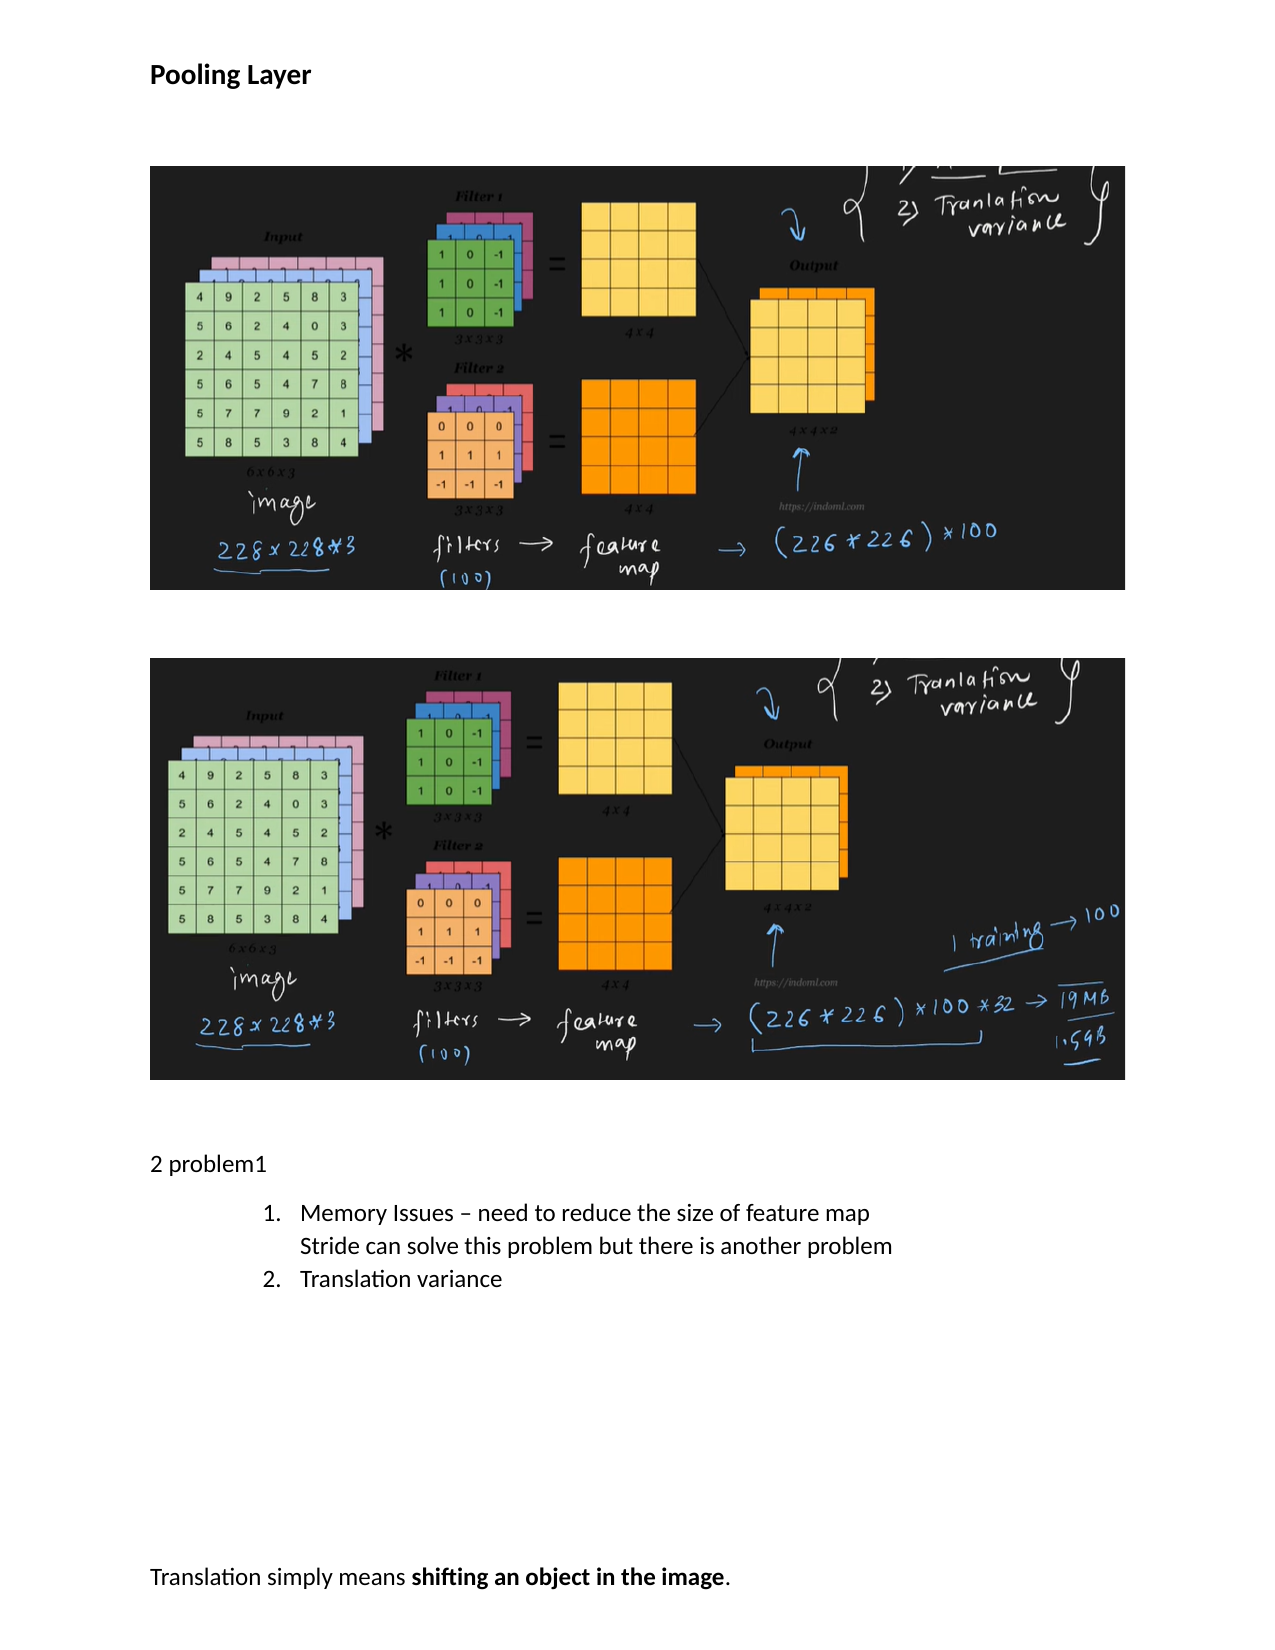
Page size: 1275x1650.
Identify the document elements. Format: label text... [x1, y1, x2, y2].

picture [150, 166, 1125, 590]
text Translation simply means shifting an object in the image. [150, 1561, 1125, 1591]
list Stride can solve this problem but there is another problem [300, 1230, 1125, 1261]
picture [150, 658, 1125, 1080]
text Pooling Layer [150, 56, 1125, 92]
list Memory Issues – need to reduce the size of feature map [262, 1197, 1125, 1228]
text 2 problem1 [150, 1148, 1125, 1178]
list Translation variance [262, 1263, 1125, 1294]
